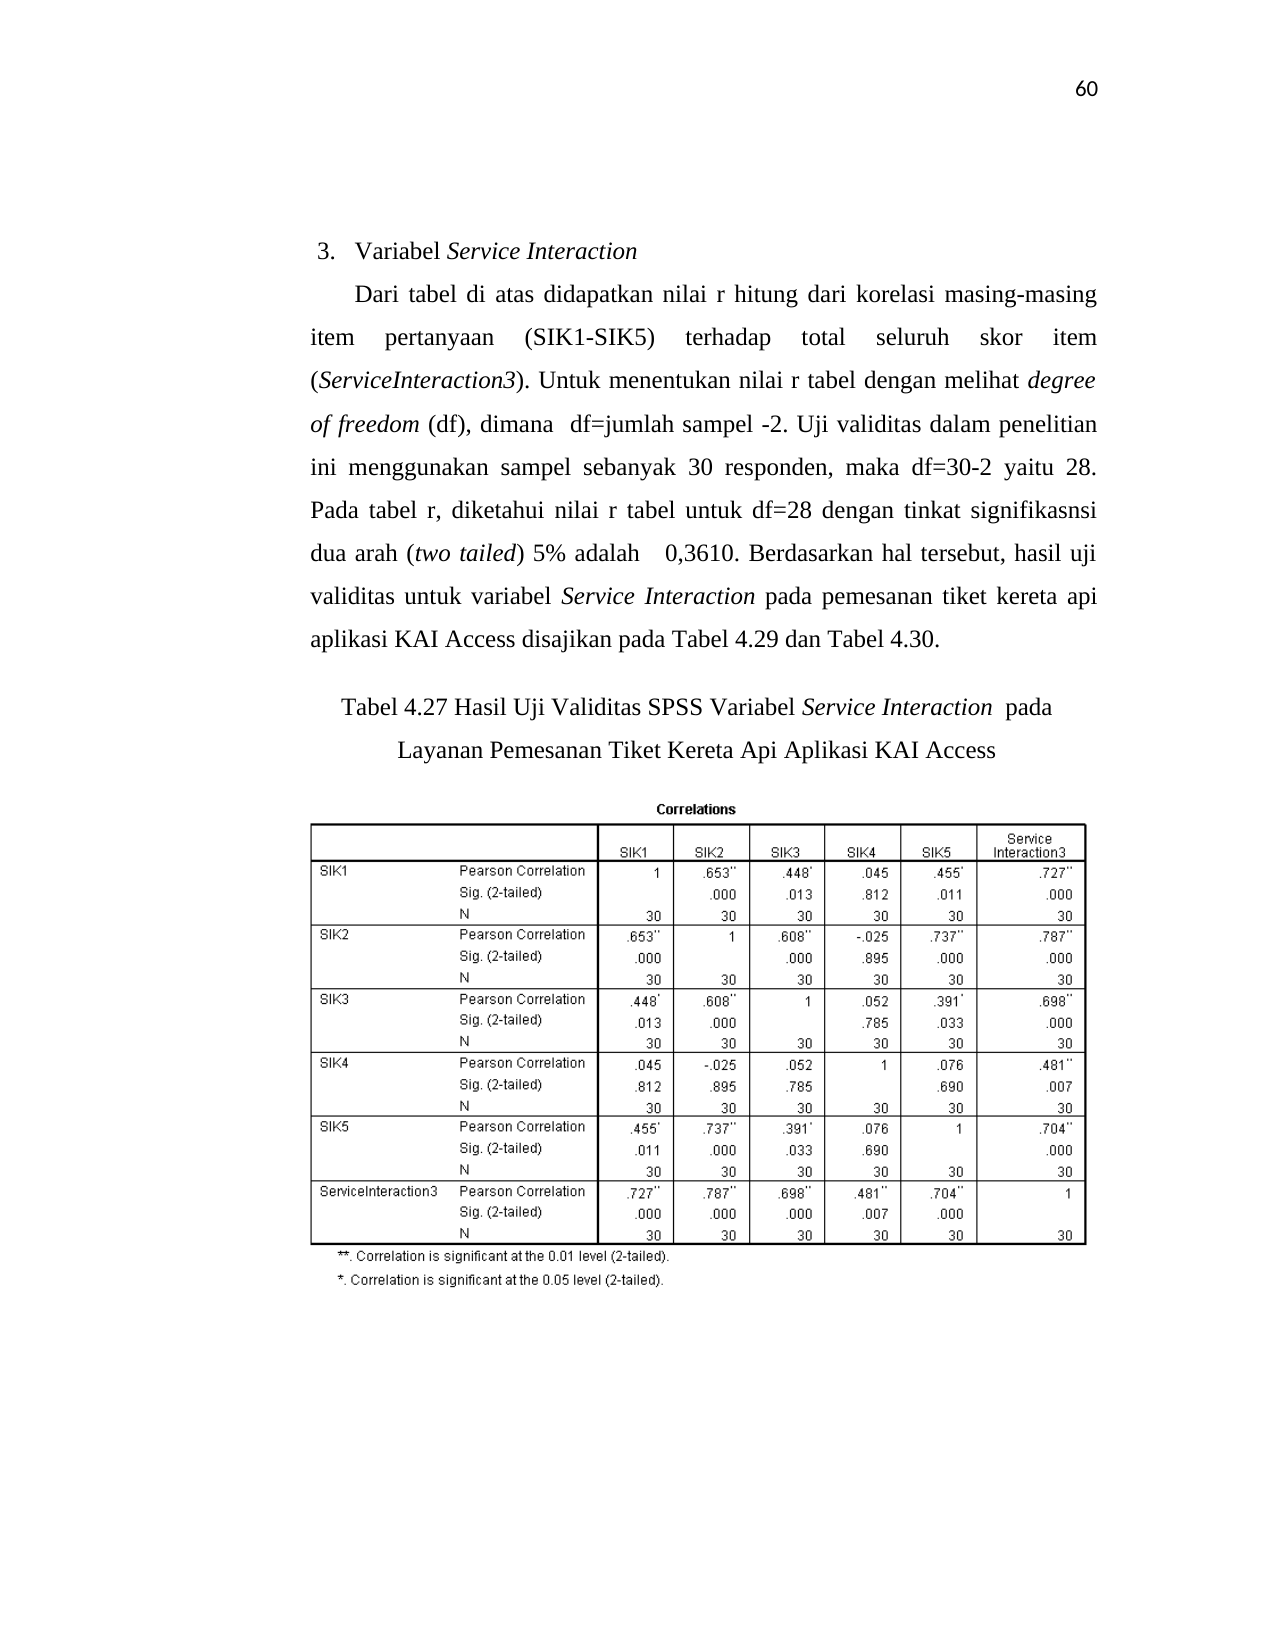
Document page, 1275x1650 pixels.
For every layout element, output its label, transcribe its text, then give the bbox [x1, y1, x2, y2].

picture [298, 799, 1095, 1298]
list Variabel Service Interaction [317, 236, 1098, 265]
text Dari tabel di atas didapatkan nilai r hitung dari korelasi masing-masing item pertanyaan (SIK1-SIK5) terhadap total seluruh skor item (ServiceInteraction3). Untuk menentukan nilai r tabel dengan melihat degree of freedom (df), dimana df=jumlah sampel -2. Uji validitas dalam penelitian ini menggunakan sampel sebanyak 30 responden, maka df=30-2 yaitu 28. Pada tabel r, diketahui nilai r tabel untuk df=28 dengan tinkat signifikasnsi dua arah (two tailed) 5% adalah 0,3610. Berdasarkan hal tersebut, hasil uji validitas untuk variabel Service Interaction pada pemesanan tiket kereta api aplikasi KAI Access disajikan pada Tabel 4.29 dan Tabel 4.30. [310, 279, 1098, 653]
